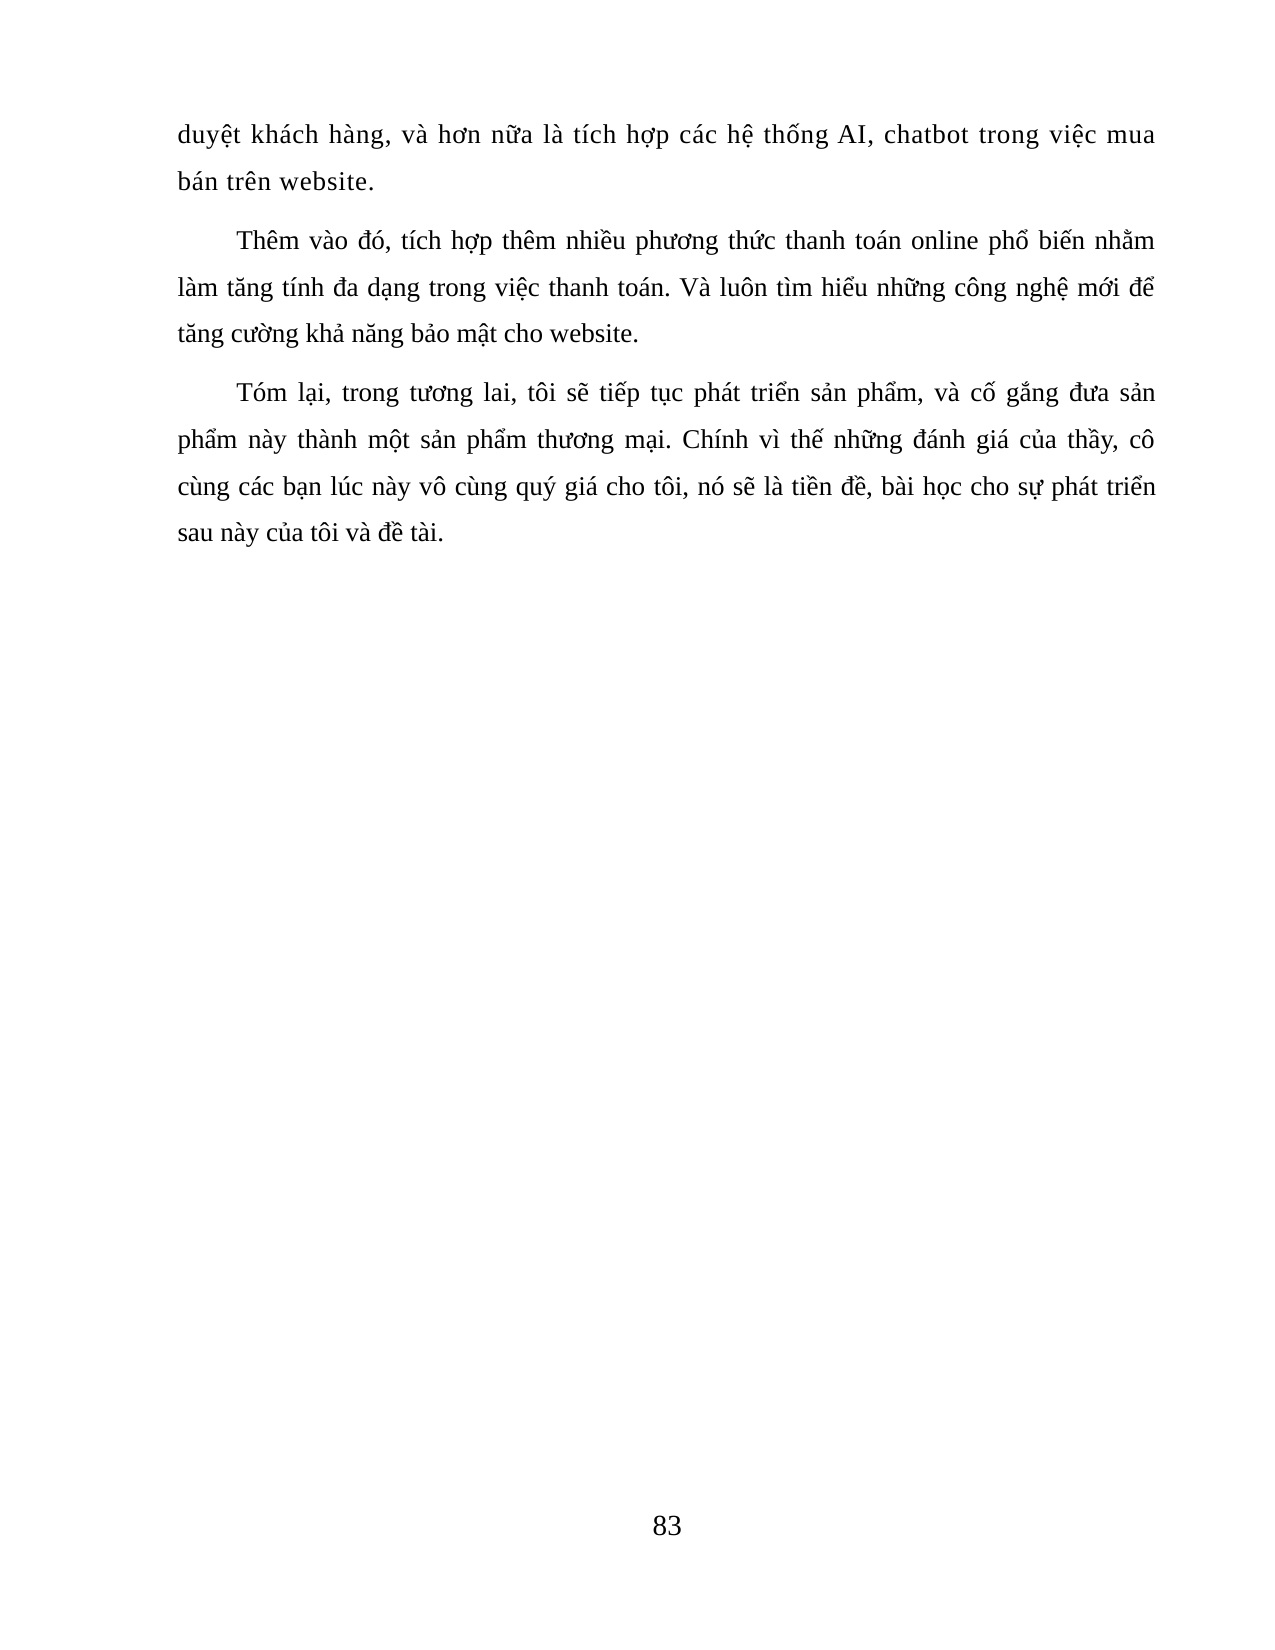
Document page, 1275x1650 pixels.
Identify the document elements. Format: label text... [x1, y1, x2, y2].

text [177, 118, 1157, 196]
text Thêm vào đó, tích hợp thêm nhiều phương thức thanh toán online phổ biến nhằm làm tăng tính đa dạng trong việc thanh toán. Và luôn tìm hiểu những công nghệ mới để tăng cường khả năng bảo mật cho website. [177, 224, 1157, 348]
text Tóm lại, trong tương lai, tôi sẽ tiếp tục phát triển sản phẩm, và cố gắng đưa sản phẩm này thành một sản phẩm thương mại. Chính vì thế những đánh giá của thầy, cô cùng các bạn lúc này vô cùng quý giá cho tôi, nó sẽ là tiền đề, bài học cho sự phát triển sau này của tôi và đề tài. [177, 376, 1157, 548]
